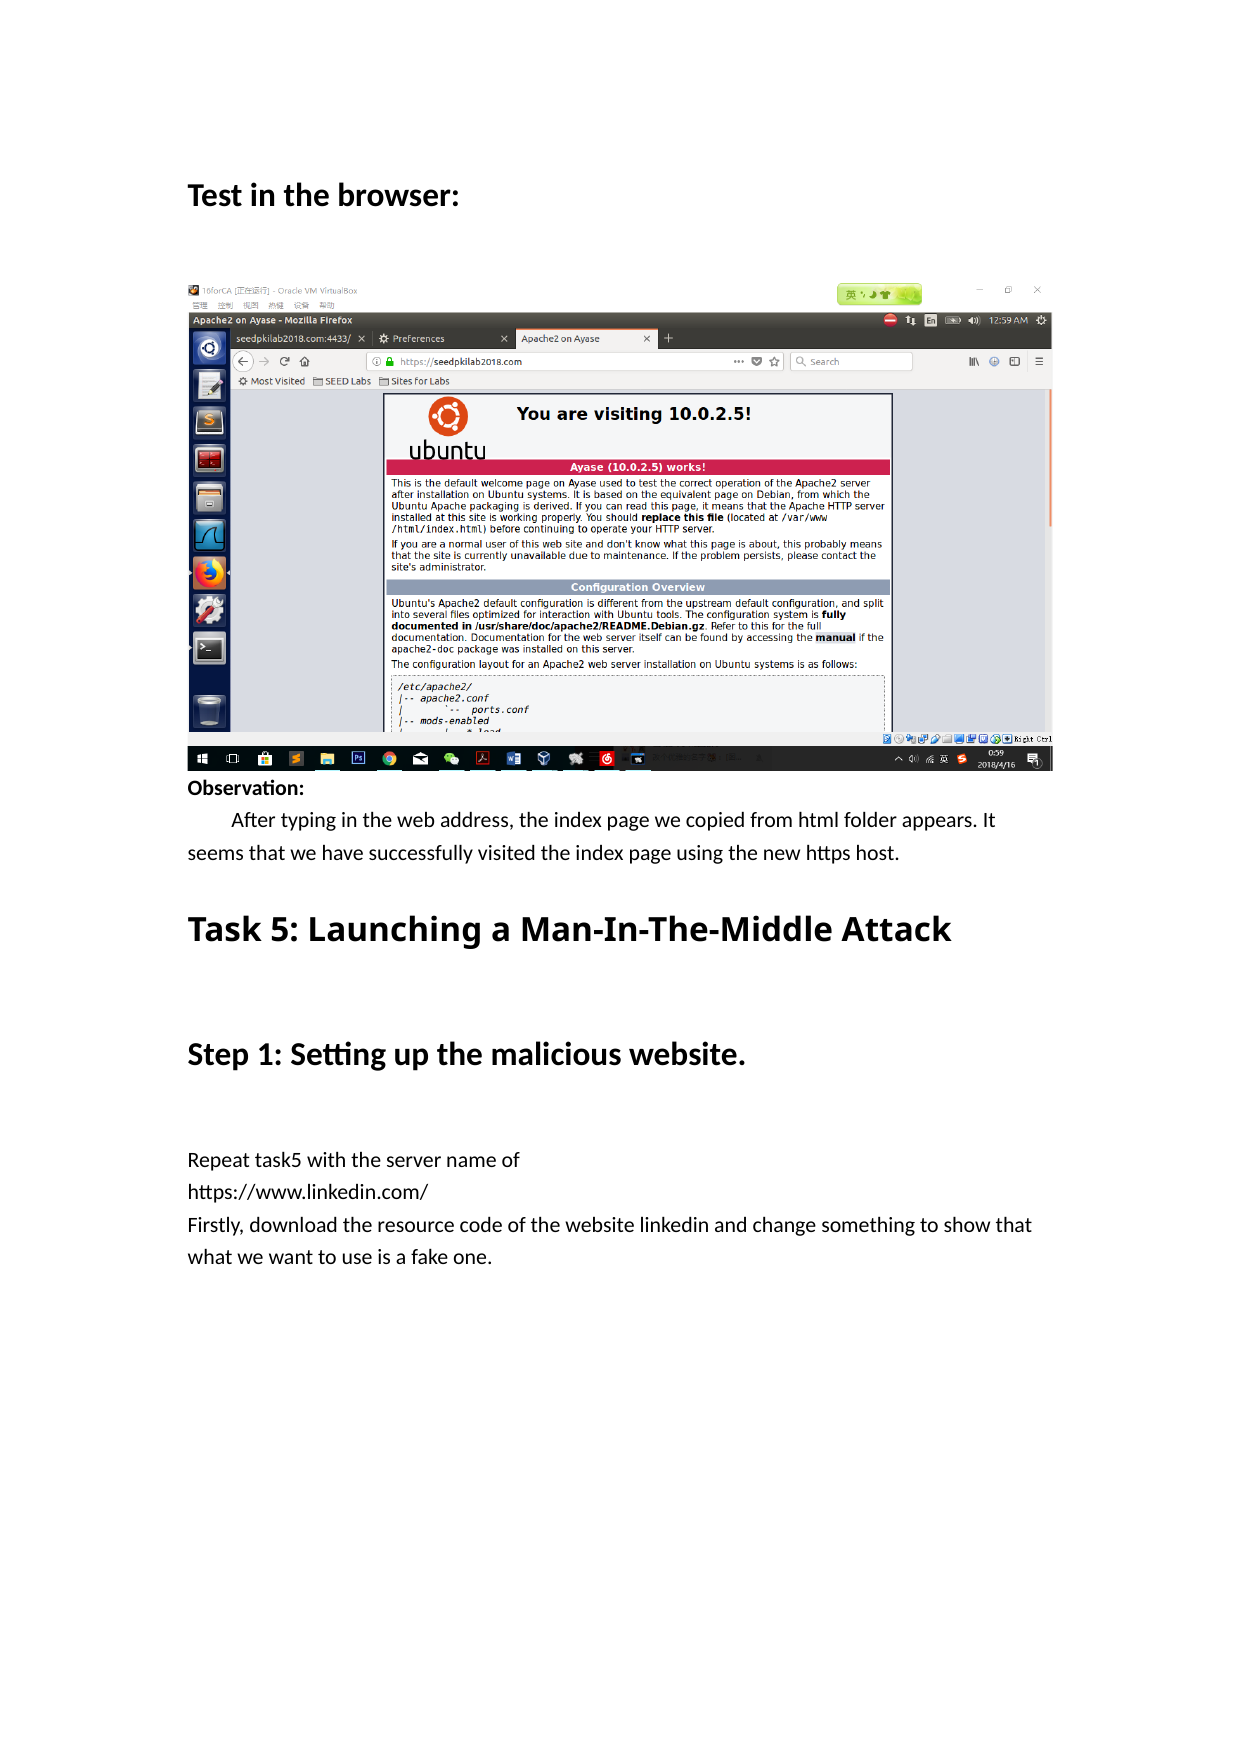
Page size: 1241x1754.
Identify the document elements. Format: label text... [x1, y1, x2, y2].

text Repeat task5 with the server name of [187, 1143, 1053, 1175]
text After typing in the web address, the index page we copied from html folder appears. It seems that we have successfully visited the index page using the new https host. [187, 804, 1053, 869]
text Firstly, download the resource code of the website linkedin and change something to show that what we want to use is a fake one. [187, 1208, 1053, 1273]
subtitle Task 5: Launching a Man-In-The-Middle Attack [187, 896, 1053, 961]
text https://www.linkedin.com/ [187, 1175, 1053, 1208]
text Observation: [187, 771, 1053, 804]
picture [187, 283, 1053, 771]
subtitle Step 1: Setting up the malicious website. [187, 1021, 1053, 1086]
subtitle Test in the browser: [187, 162, 1053, 227]
